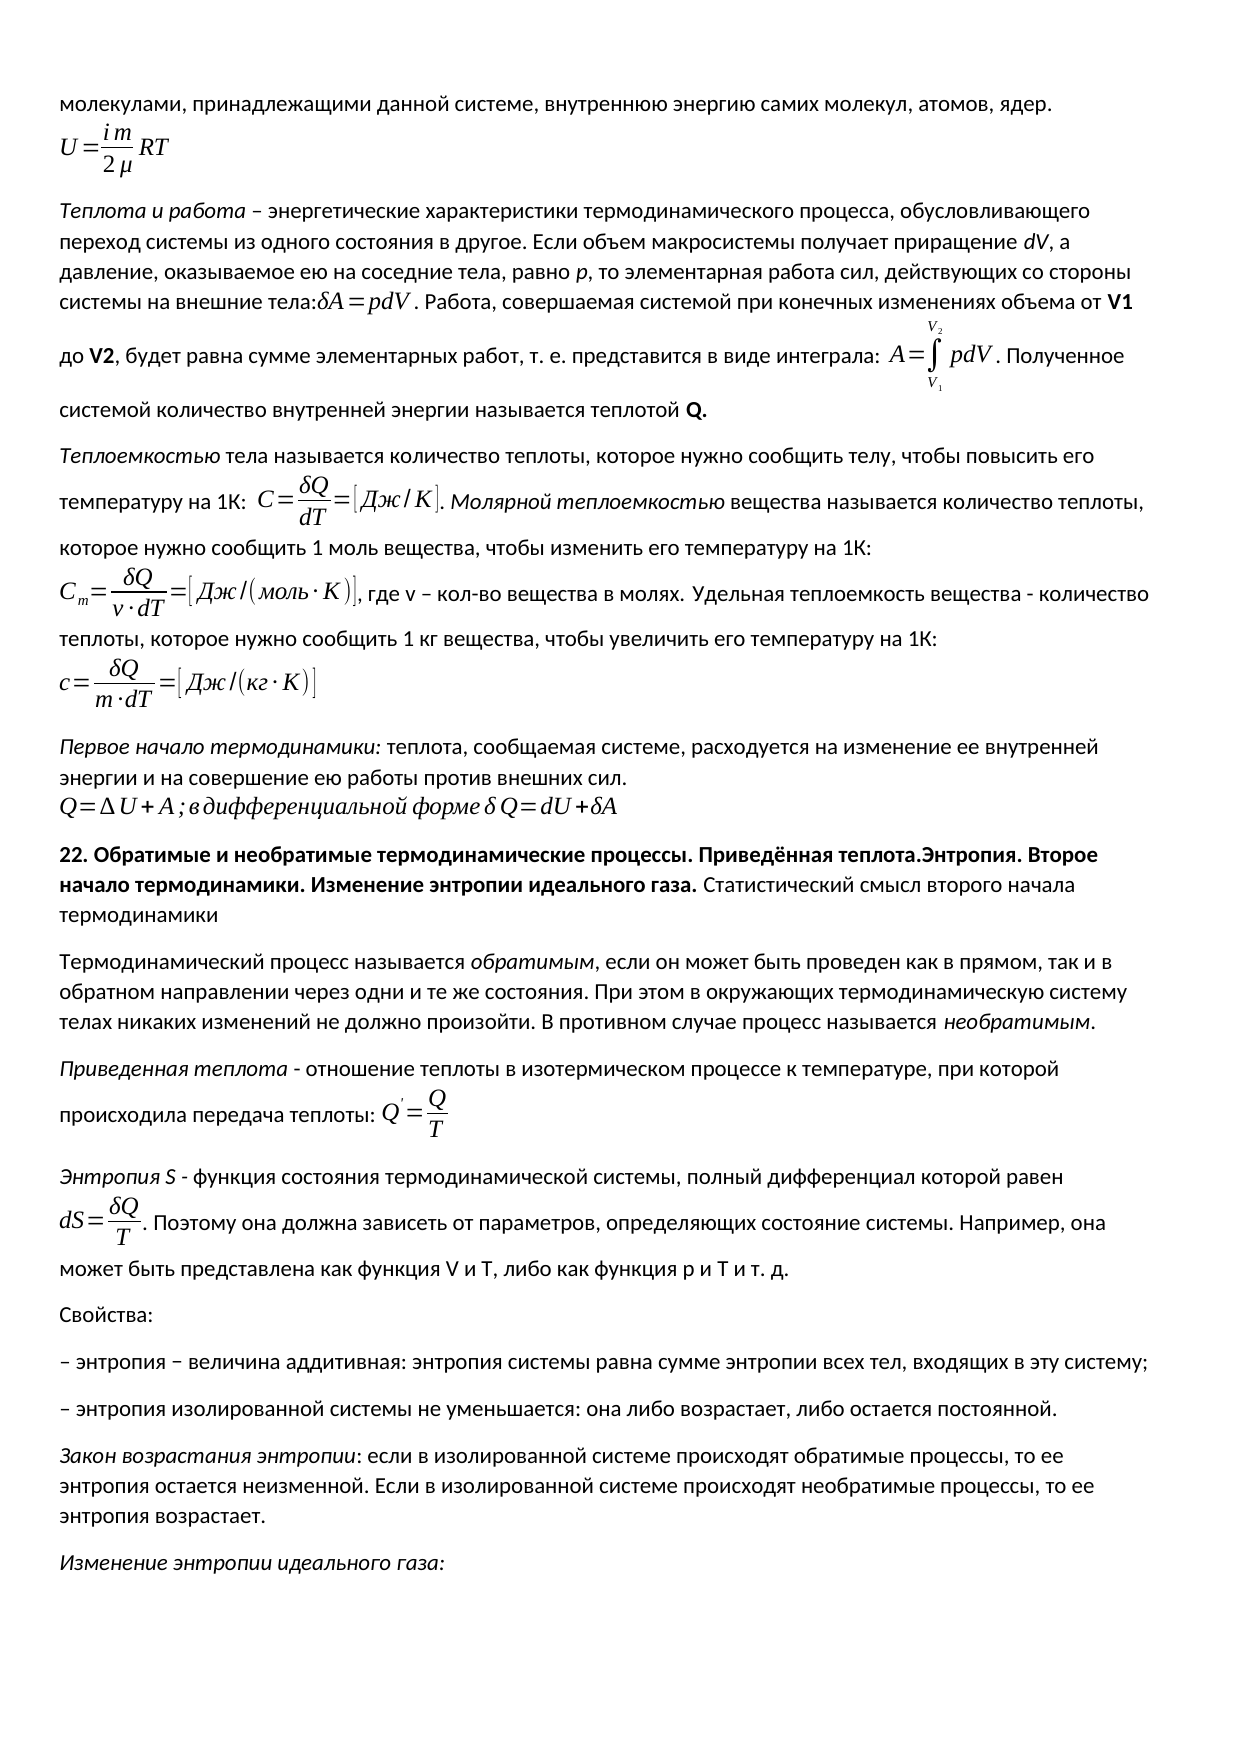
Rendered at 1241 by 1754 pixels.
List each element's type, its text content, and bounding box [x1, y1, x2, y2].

text 22. Обратимые и необратимые термодинамические процессы. Приведённая теплота.Энтропия. Второе начало термодинамики. Изменение энтропии идеального газа. Статистический смысл второго начала термодинамики [59, 840, 1152, 928]
text Свойства: [59, 1301, 1152, 1328]
text – энтропия − величина аддитивная: энтропия системы равна сумме энтропии всех тел, входящих в эту систему; [59, 1347, 1152, 1375]
text Теплота и работа – энергетические характеристики термодинамического процесса, обусловливающего переход системы из одного состояния в другое. Если объем макросистемы получает приращение dV, а давление, оказываемое ею на соседние тела, равно p, то элементарная работа сил, действующих со стороны системы на внешние тела:. Работа, совершаемая системой при конечных изменениях объема от V1 до V2, будет равна сумме элементарных работ, т. е. представится в виде интеграла: . Полученное системой количество внутренней энергии называется теплотой Q. [59, 197, 1152, 423]
text Энтропия S - функция состояния термодинамической системы, полный дифференциал которой равен . Поэтому она должна зависеть от параметров, определяющих состояние системы. Например, она может быть представлена как функция V и T, либо как функция p и T и т. д. [59, 1162, 1152, 1282]
text – энтропия изолированной системы не уменьшается: она либо возрастает, либо остается постоянной. [59, 1394, 1152, 1422]
text Приведенная теплота - отношение теплоты в изотермическом процессе к температуре, при которой происходила передача теплоты: [59, 1054, 1152, 1143]
text Теплоемкостью тела называется количество теплоты, которое нужно сообщить телу, чтобы повысить его температуру на 1К: . Молярной теплоемкостью вещества называется количество теплоты, которое нужно сообщить 1 моль вещества, чтобы изменить его температуру на 1К: , где v – кол-во вещества в молях. Удельная теплоемкость вещества - количество теплоты, которое нужно сообщить 1 кг вещества, чтобы увеличить его температуру на 1К: [59, 442, 1152, 713]
text Изменение энтропии идеального газа: [59, 1548, 1152, 1576]
text Закон возрастания энтропии: если в изолированной системе происходят обратимые процессы, то ее энтропия остается неизменной. Если в изолированной системе происходят необратимые процессы, то ее энтропия возрастает. [59, 1441, 1152, 1529]
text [59, 89, 1152, 178]
text Первое начало термодинамики: теплота, сообщаемая системе, расходуется на изменение ее внутренней энергии и на совершение ею работы против внешних сил. [59, 732, 1152, 821]
text Термодинамический процесс называется обратимым, если он может быть проведен как в прямом, так и в обратном направлении через одни и те же состояния. При этом в окружающих термодинамическую систему телах никаких изменений не должно произойти. В противном случае процесс называется необратимым. [59, 947, 1152, 1035]
